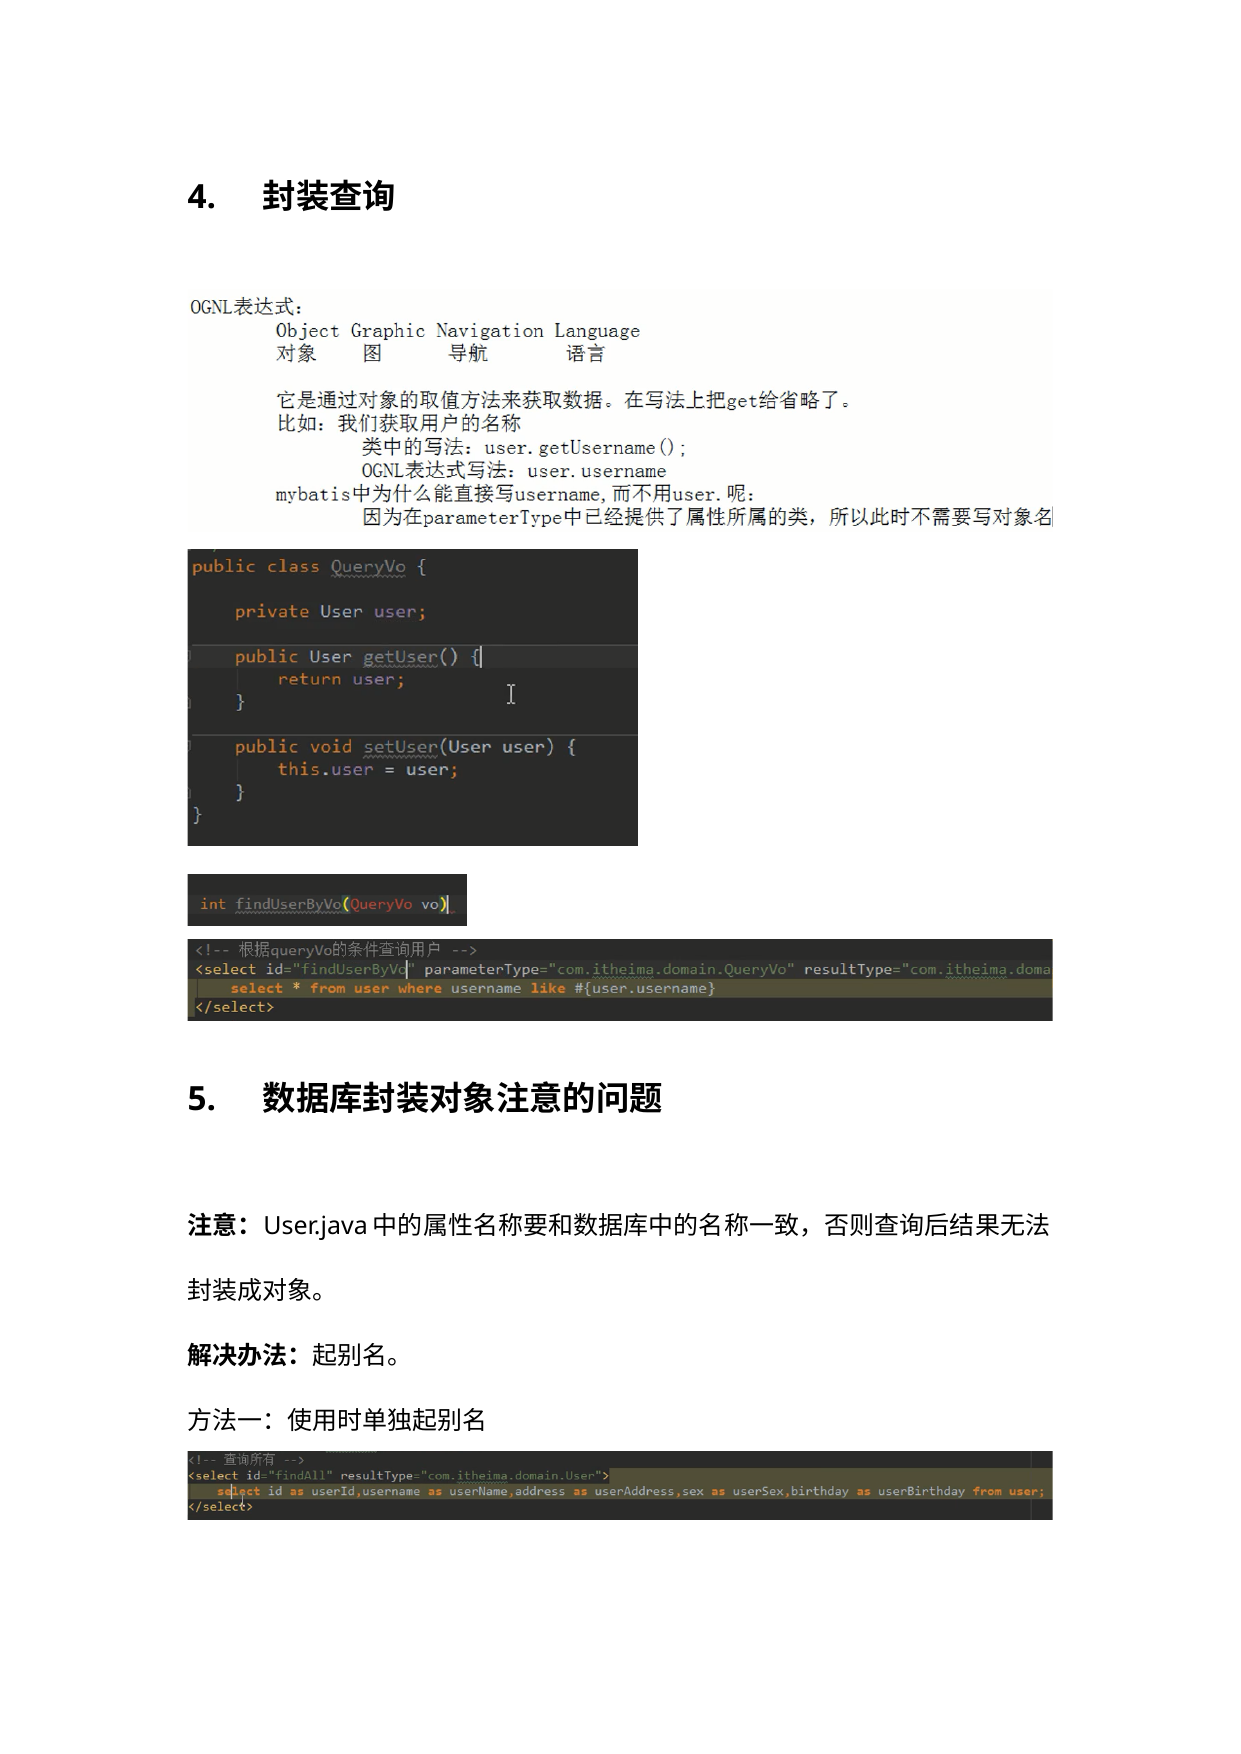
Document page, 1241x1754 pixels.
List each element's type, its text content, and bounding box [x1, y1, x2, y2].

subtitle 封装查询 [187, 162, 1053, 227]
picture [187, 1451, 1053, 1520]
text 解决办法：起别名。 [187, 1321, 1053, 1386]
picture [187, 549, 638, 846]
subtitle 数据库封装对象注意的问题 [187, 1064, 1053, 1129]
picture [187, 939, 1053, 1021]
text 方法一：使用时单独起别名 [187, 1386, 1053, 1451]
picture [187, 289, 1053, 532]
text 注意：User.java中的属性名称要和数据库中的名称一致，否则查询后结果无法封装成对象。 [187, 1191, 1053, 1321]
picture [187, 874, 467, 926]
